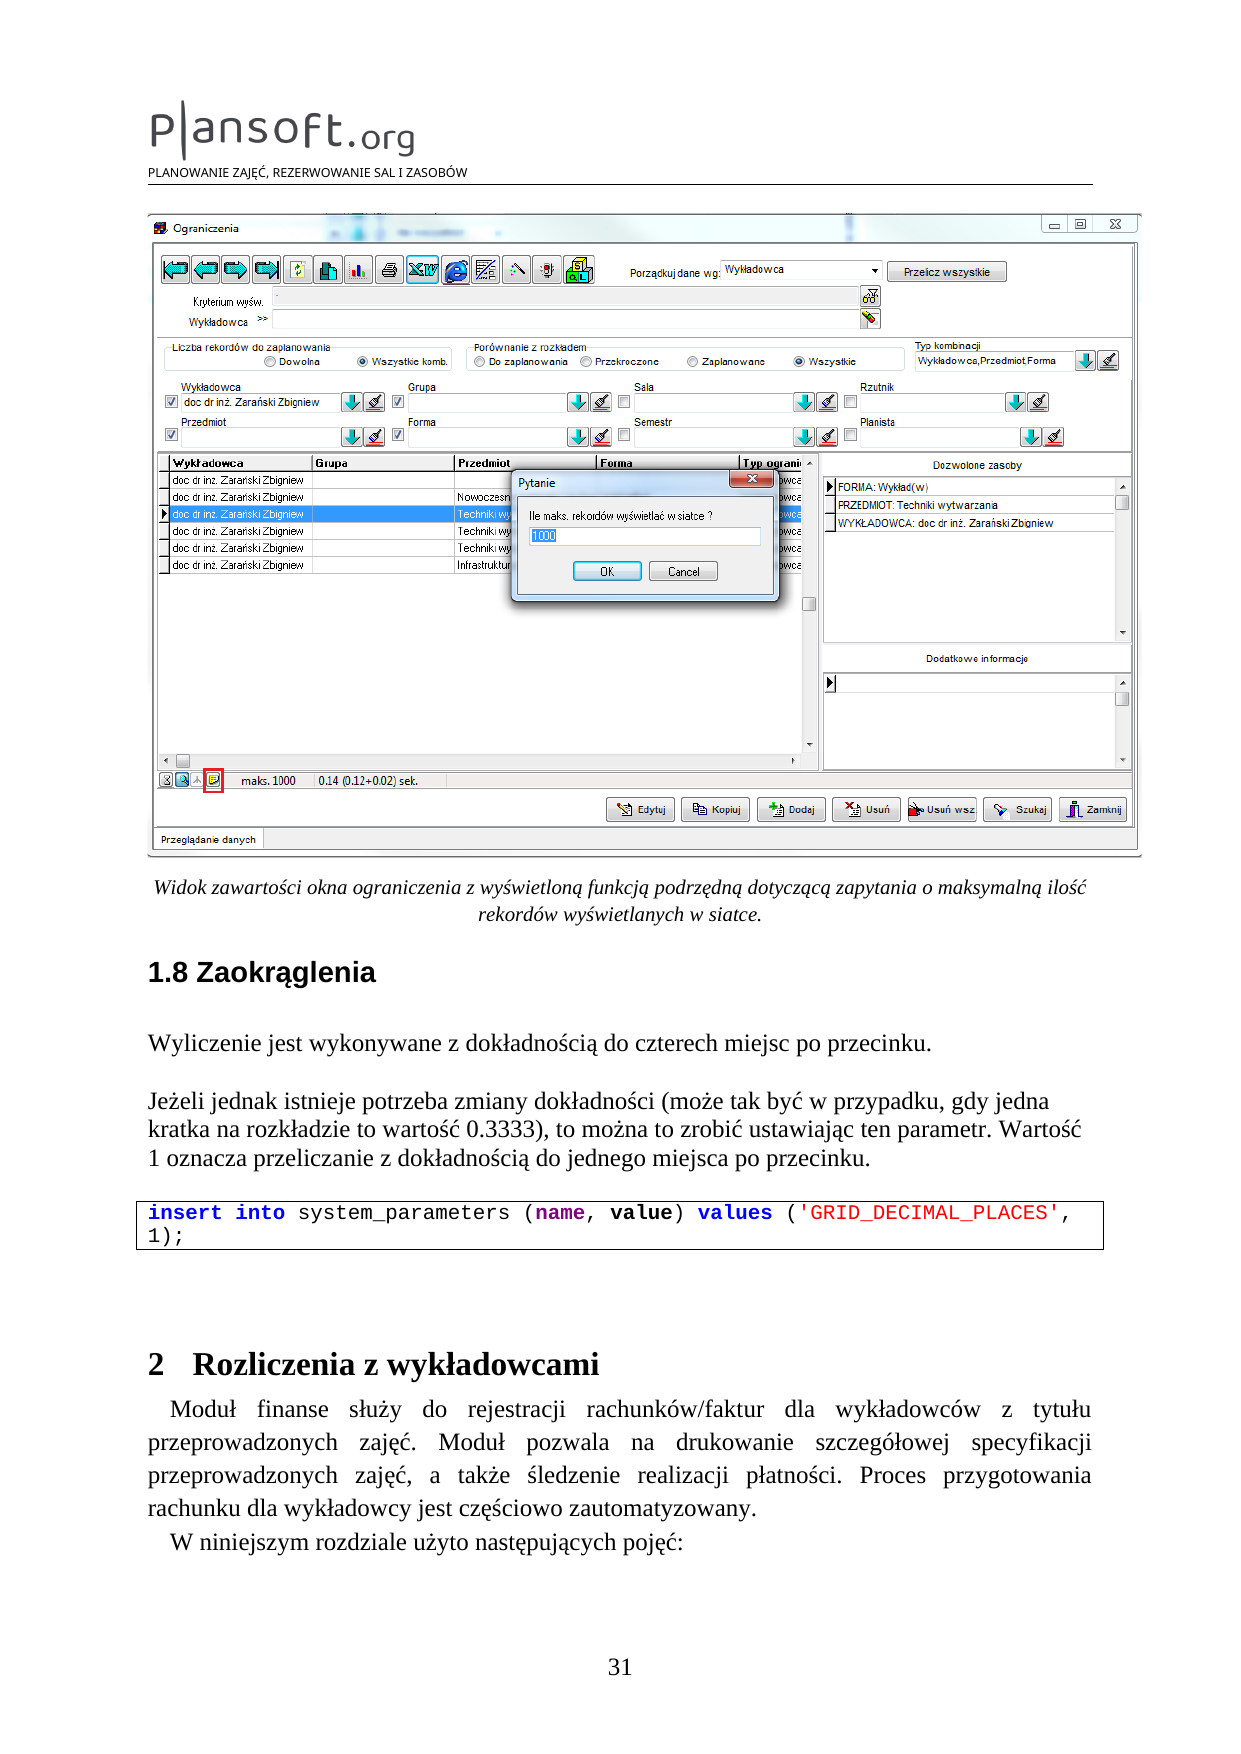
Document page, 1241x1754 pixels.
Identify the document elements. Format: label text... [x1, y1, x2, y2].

picture [147, 213, 1142, 858]
subtitle Zaokrąglenia [148, 955, 1093, 988]
text Wyliczenie jest wykonywane z dokładnością do czterech miejsc po przecinku. [148, 1028, 1093, 1057]
text W niniejszym rozdziale użyto następujących pojęć: [148, 1527, 1093, 1555]
picture [147, 73, 418, 165]
text Widok zawartości okna ograniczenia z wyświetloną funkcją podrzędną dotyczącą zapytania o maksymalną ilość rekordów wyświetlanych w siatce. [148, 875, 1093, 926]
table_header insert into system_parameters (name, value) values ('GRID_DECIMAL_PLACES', 1); [137, 1202, 1103, 1249]
text Jeżeli jednak istnieje potrzeba zmiany dokładności (może tak być w przypadku, gdy jedna kratka na rozkładzie to wartość 0.3333), to można to zrobić ustawiając ten parametr. Wartość 1 oznacza przeliczanie z dokładnością do jednego miejsca po przecinku. [148, 1086, 1093, 1172]
text Moduł finanse służy do rejestracji rachunków/faktur dla wykładowców z tytułu przeprowadzonych zajęć. Moduł pozwala na drukowanie szczegółowej specyfikacji przeprowadzonych zajęć, a także śledzenie realizacji płatności. Proces przygotowania rachunku dla wykładowcy jest częściowo zautomatyzowany. [148, 1394, 1093, 1522]
subtitle Rozliczenia z wykładowcami [148, 1344, 1093, 1382]
